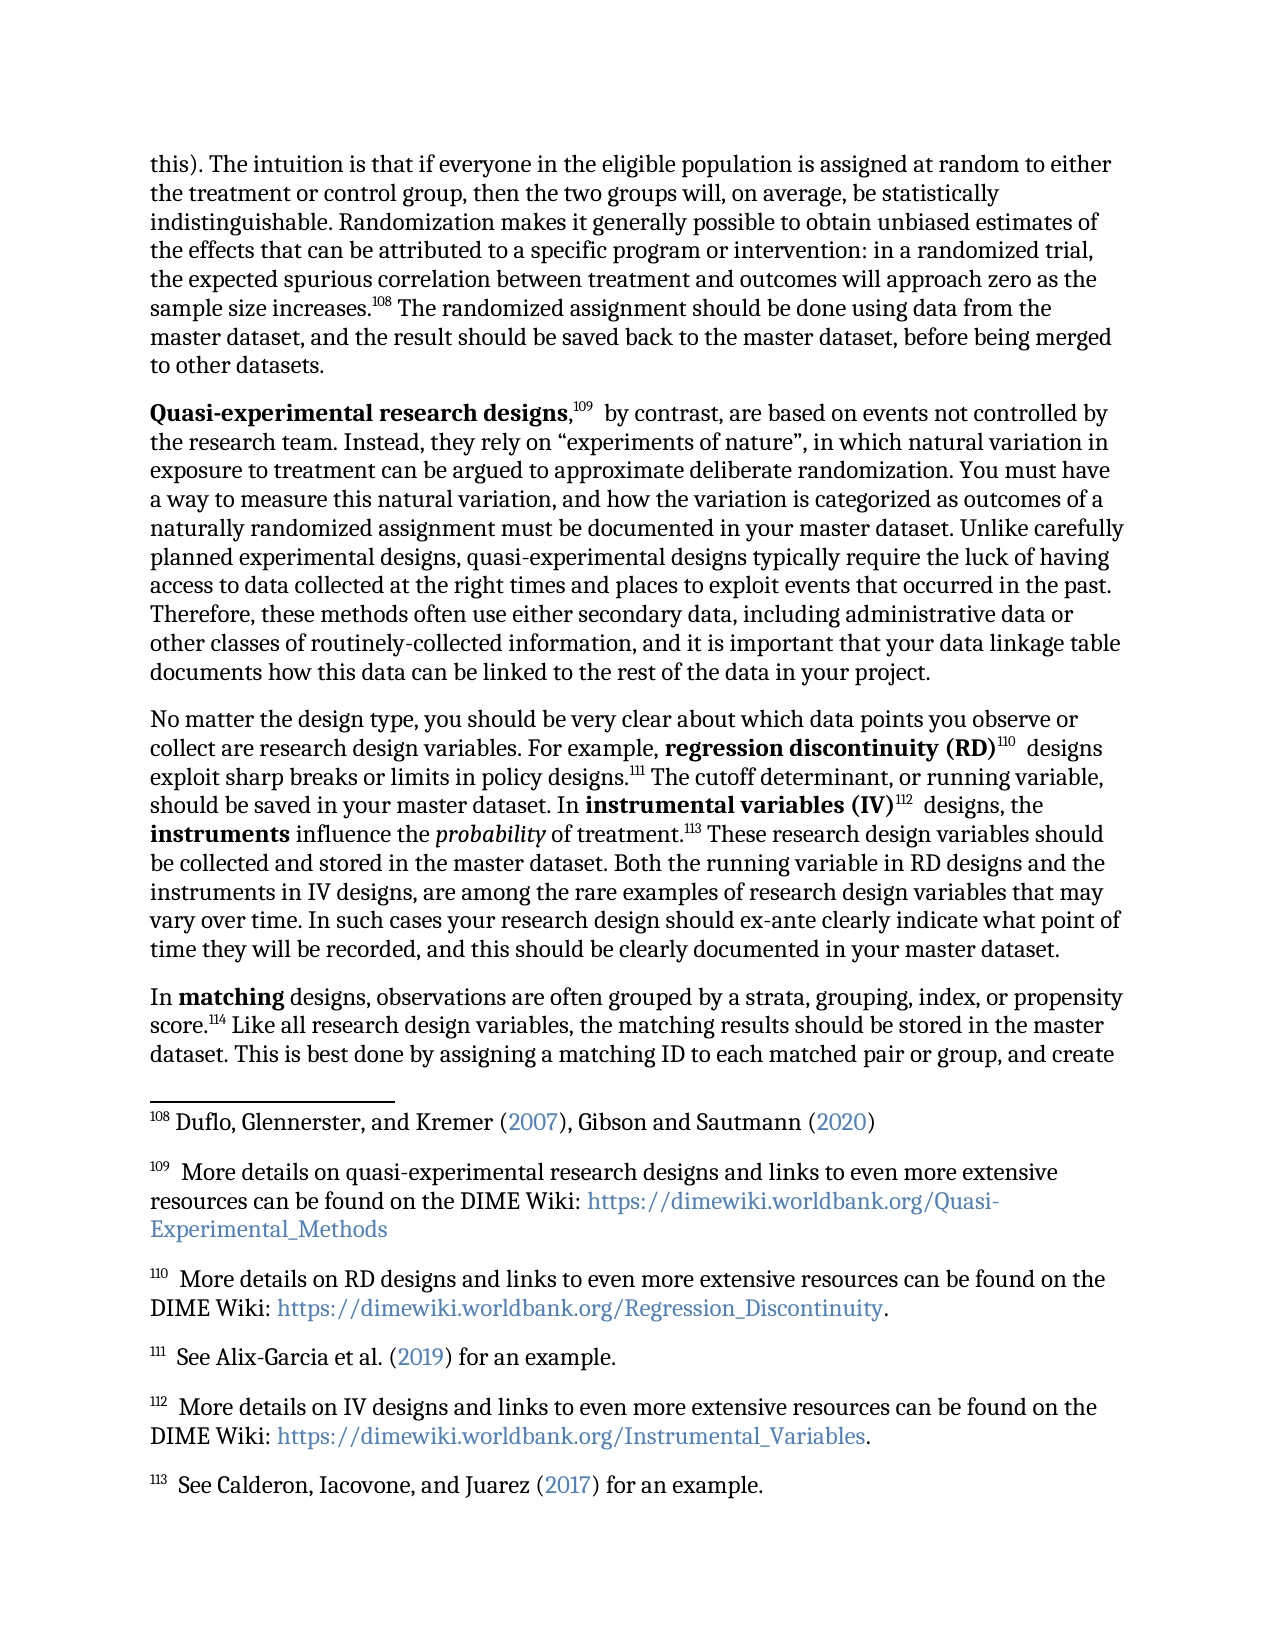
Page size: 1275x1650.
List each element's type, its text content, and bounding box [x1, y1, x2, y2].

text In matching designs, observations are often grouped by a strata, grouping, index, or propensity score. Like all research design variables, the matching results should be stored in the master dataset. This is best done by assigning a matching ID to each matched pair or group, and create a variable in the master dataset with the matching ID each unit belongs to. In all these designs, fidelity to the design is important to record as well. A program intended for students that scored under 50% on a test might have some cases where the program is offered to someone that scored 51% at the test, or someone that scored 49% at the might decline to participate in the program. Differences between assignments and realizations should also be recorded in the master datasets. [150, 982, 1125, 1069]
text In experimental research designs, such as randomized control trials (RCTs), the research team determines which members of the studied population will receive the treatment. This is typically done by a randomized process in which a subset of the eligible population is randomly assigned to receive the treatment (see later in this chapter for how to implement this). The intuition is that if everyone in the eligible population is assigned at random to either the treatment or control group, then the two groups will, on average, be statistically indistinguishable. Randomization makes it generally possible to obtain unbiased estimates of the effects that can be attributed to a specific program or intervention: in a randomized trial, the expected spurious correlation between treatment and outcomes will approach zero as the sample size increases. The randomized assignment should be done using data from the master dataset, and the result should be saved back to the master dataset, before being merged to other datasets. [150, 150, 1125, 380]
text No matter the design type, you should be very clear about which data points you observe or collect are research design variables. For example, regression discontinuity (RD) designs exploit sharp breaks or limits in policy designs. The cutoff determinant, or running variable, should be saved in your master dataset. In instrumental variables (IV) designs, the instruments influence the probability of treatment. These research design variables should be collected and stored in the master dataset. Both the running variable in RD designs and the instruments in IV designs, are among the rare examples of research design variables that may vary over time. In such cases your research design should ex-ante clearly indicate what point of time they will be recorded, and this should be clearly documented in your master dataset. [150, 705, 1125, 964]
text Quasi-experimental research designs, by contrast, are based on events not controlled by the research team. Instead, they rely on “experiments of nature”, in which natural variation in exposure to treatment can be argued to approximate deliberate randomization. You must have a way to measure this natural variation, and how the variation is categorized as outcomes of a naturally randomized assignment must be documented in your master dataset. Unlike carefully planned experimental designs, quasi-experimental designs typically require the luck of having access to data collected at the right times and places to exploit events that occurred in the past. Therefore, these methods often use either secondary data, including administrative data or other classes of routinely-collected information, and it is important that your data linkage table documents how this data can be linked to the rest of the data in your project. [150, 399, 1125, 686]
